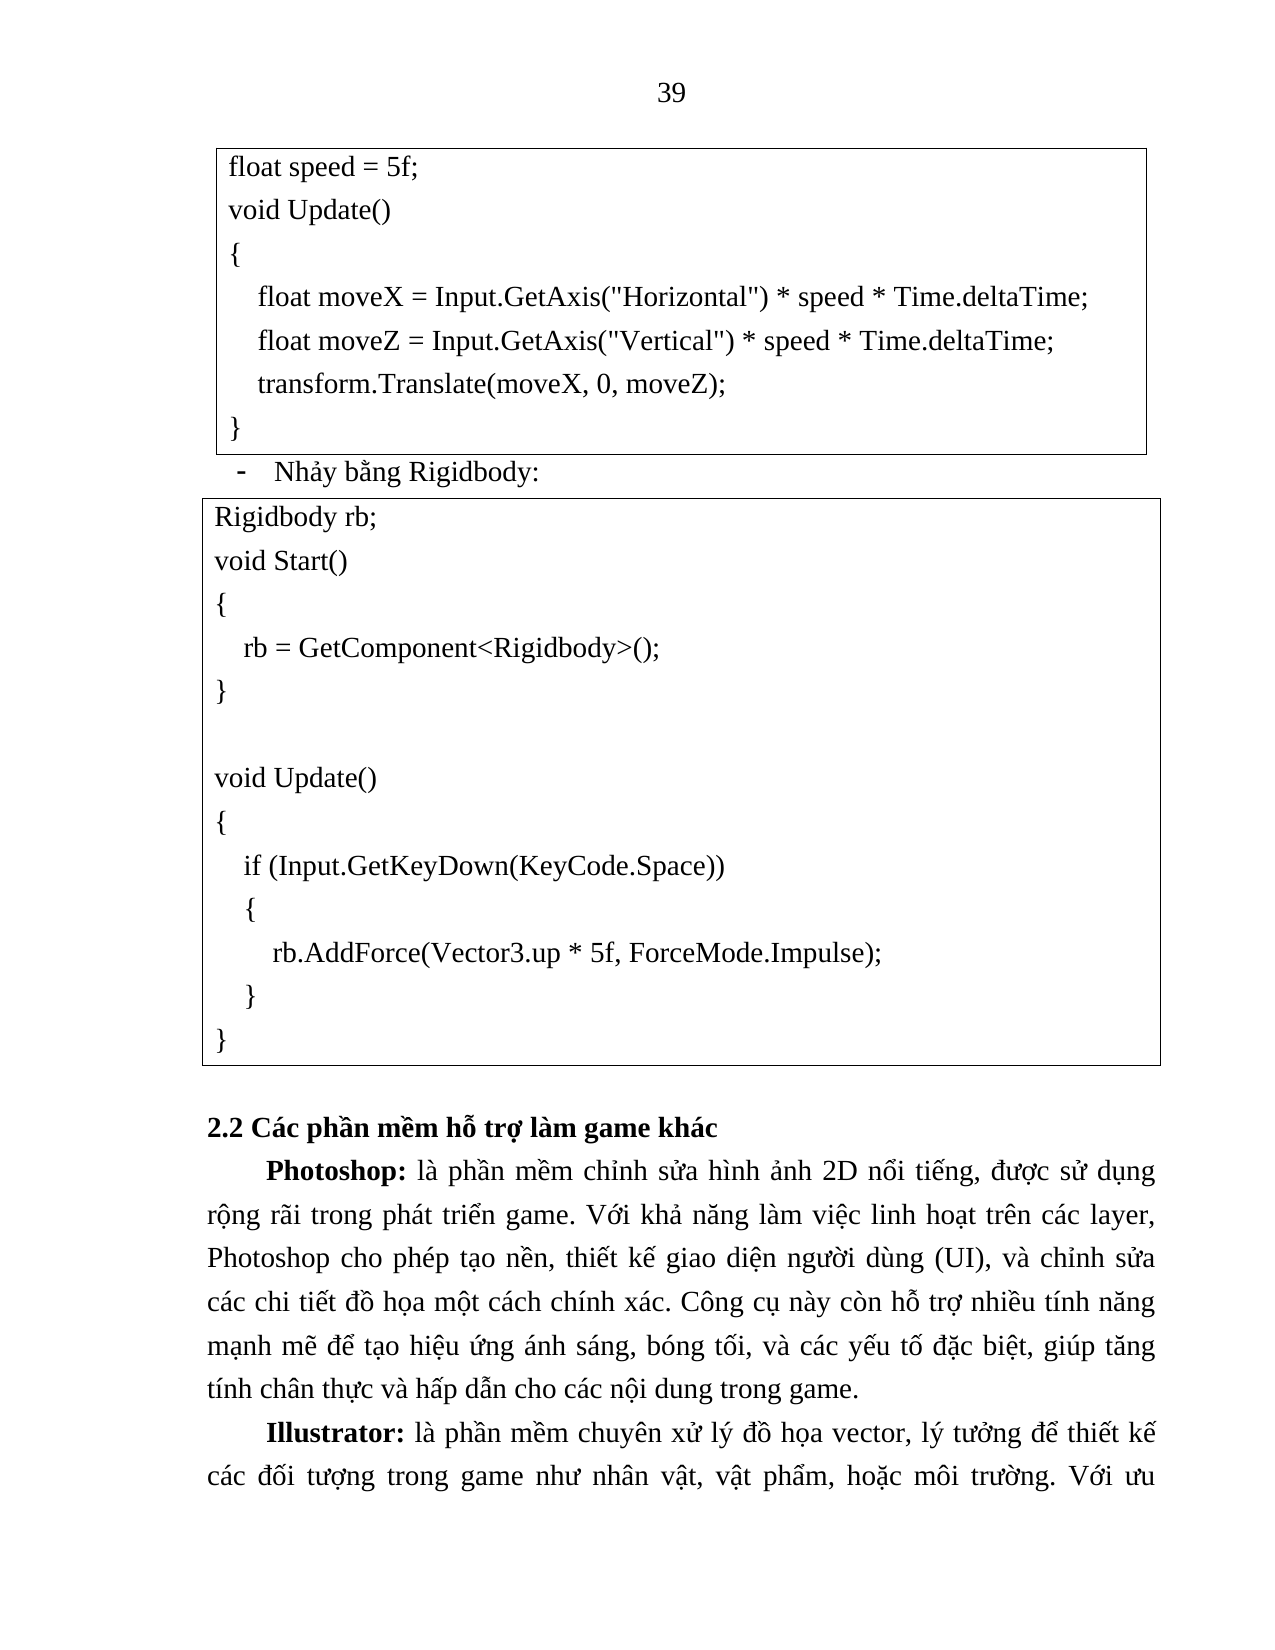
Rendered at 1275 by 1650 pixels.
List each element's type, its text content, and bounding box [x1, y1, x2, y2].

list Nhảy bằng Rigidbody: [236, 454, 1157, 488]
table_header float speed = 5f; void Update() { float moveX = Input.GetAxis("Horizontal") * speed * Time.deltaTime; float moveZ = Input.GetAxis("Vertical") * speed * Time.deltaTime; transform.Translate(moveX, 0, moveZ); } [217, 149, 1146, 453]
text Photoshop: là phần mềm chỉnh sửa hình ảnh 2D nổi tiếng, được sử dụng rộng rãi trong phát triển game. Với khả năng làm việc linh hoạt trên các layer, Photoshop cho phép tạo nền, thiết kế giao diện người dùng (UI), và chỉnh sửa các chi tiết đồ họa một cách chính xác. Công cụ này còn hỗ trợ nhiều tính năng mạnh mẽ để tạo hiệu ứng ánh sáng, bóng tối, và các yếu tố đặc biệt, giúp tăng tính chân thực và hấp dẫn cho các nội dung trong game. [207, 1153, 1157, 1405]
table_header Rigidbody rb; void Start() { rb = GetComponent<Rigidbody>(); } void Update() { if (Input.GetKeyDown(KeyCode.Space)) { rb.AddForce(Vector3.up * 5f, ForceMode.Impulse); } } [203, 499, 1160, 1065]
subtitle 2.2 Các phần mềm hỗ trợ làm game khác [207, 1110, 1157, 1143]
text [207, 1415, 1157, 1492]
